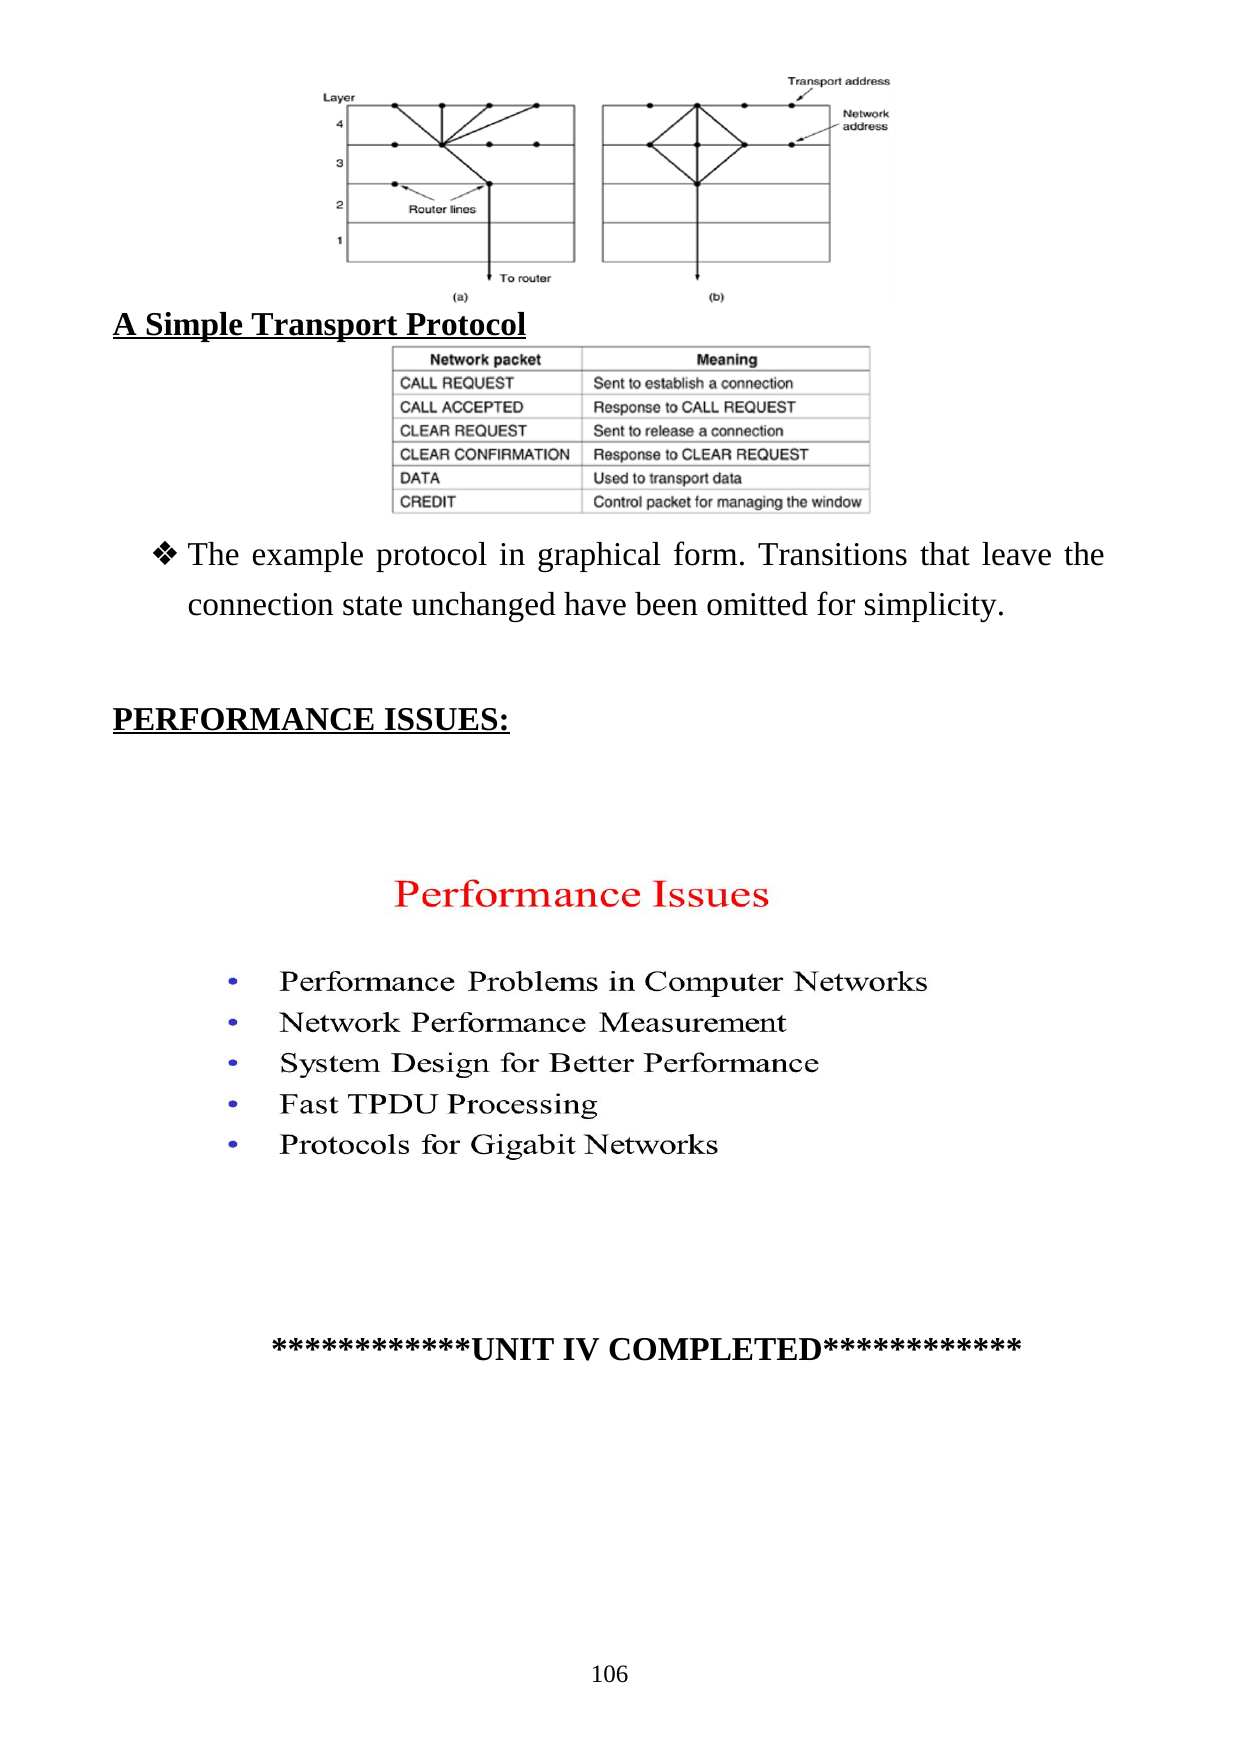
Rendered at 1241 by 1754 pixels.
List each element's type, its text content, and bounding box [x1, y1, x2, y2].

picture [387, 342, 874, 516]
text ************UNIT IV COMPLETED************ [262, 1329, 1106, 1367]
list The example protocol in graphical form. Transitions that leave the connection state unchanged have been omitted for simplicity. [150, 516, 1106, 623]
picture [187, 852, 976, 1329]
text A Simple Transport Protocol [112, 304, 1106, 342]
text PERFORMANCE ISSUES: [112, 699, 1106, 738]
picture [320, 75, 895, 304]
